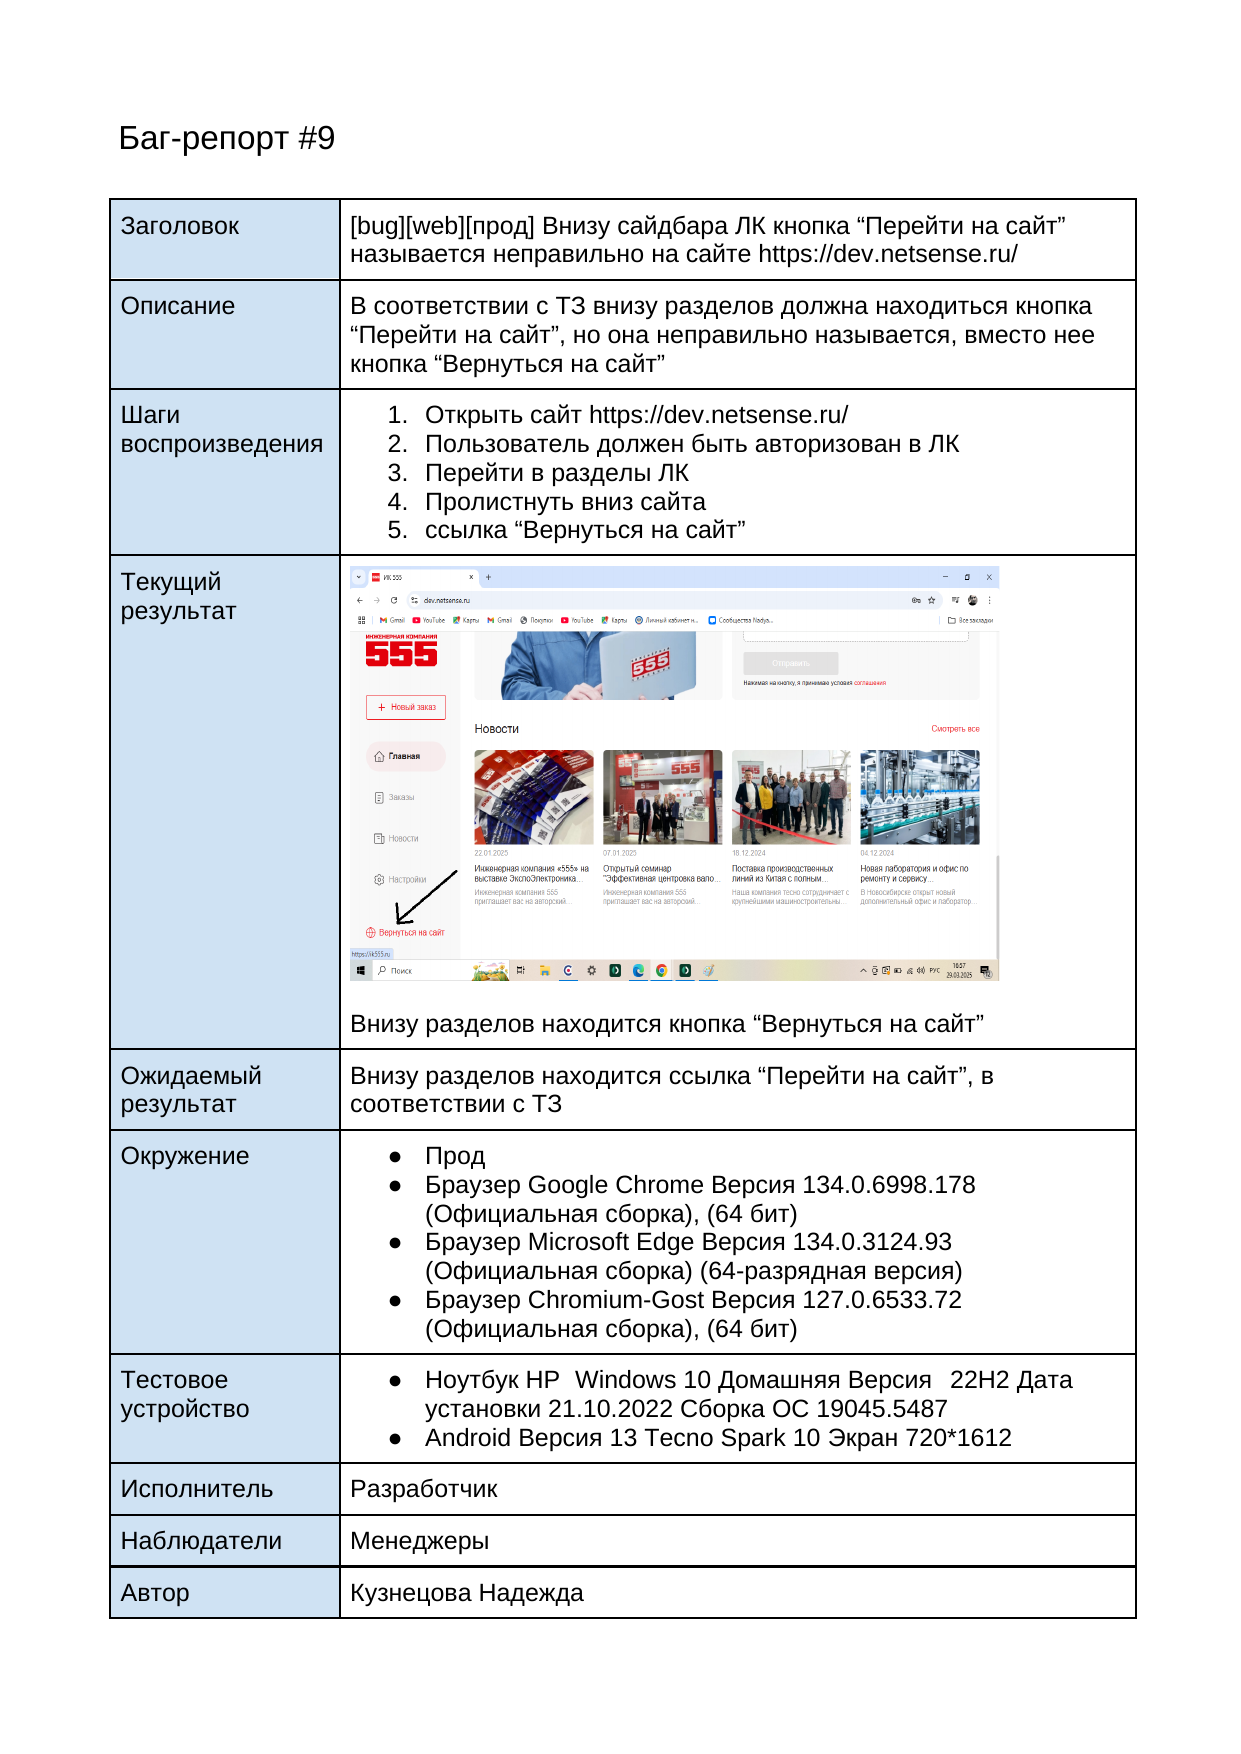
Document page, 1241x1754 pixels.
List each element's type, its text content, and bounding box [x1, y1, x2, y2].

table_cell Текущий результат [111, 556, 339, 1048]
picture [350, 566, 1000, 981]
table_cell Менеджеры [341, 1516, 1135, 1565]
table_cell Открыть сайт https://dev.netsense.ru/ Пользователь должен быть авторизован в ЛК Перейти в разделы ЛК Пролистнуть вниз сайта ссылка “Вернуться на сайт” [341, 390, 1135, 554]
table_cell Ноутбук HP Windows 10 Домашняя Версия 22H2 Дата установки 21.‎10.‎2022 Сборка ОС 19045.5487 Android Версия 13 Tecno Spark 10 Экран 720*1612 [341, 1355, 1135, 1462]
table_cell Автор [111, 1568, 339, 1617]
table_cell Описание [111, 281, 339, 388]
table_cell Разработчик [341, 1464, 1135, 1514]
text Баг-репорт #9 [118, 118, 1122, 156]
table_cell Исполнитель [111, 1464, 339, 1514]
table_cell Шаги воспроизведения [111, 390, 339, 554]
table_cell Тестовое устройство [111, 1355, 339, 1462]
table_cell Наблюдатели [111, 1516, 339, 1565]
table_cell Окружение [111, 1131, 339, 1353]
table_cell Внизу разделов находится кнопка “Вернуться на сайт” [341, 556, 1135, 1048]
table_cell Ожидаемый результат [111, 1050, 339, 1129]
table_cell Прод Браузер Google Chrome Версия 134.0.6998.178 (Официальная сборка), (64 бит) Браузер Microsoft Edge Версия 134.0.3124.93 (Официальная сборка) (64-разрядная версия) Браузер Chromium-Gost Версия 127.0.6533.72 (Официальная сборка), (64 бит) [341, 1131, 1135, 1353]
table_cell Внизу разделов находится ссылка “Перейти на сайт”, в соответствии с ТЗ [341, 1050, 1135, 1129]
table_header [bug][web][прод] Внизу сайдбара ЛК кнопка “Перейти на сайт” называется неправильно на сайте https://dev.netsense.ru/ [341, 200, 1135, 278]
table_cell Кузнецова Надежда [341, 1568, 1135, 1617]
table_cell В соответствии с ТЗ внизу разделов должна находиться кнопка “Перейти на сайт”, но она неправильно называется, вместо нее кнопка “Вернуться на сайт” [341, 281, 1135, 388]
table_header Заголовок [111, 200, 339, 278]
